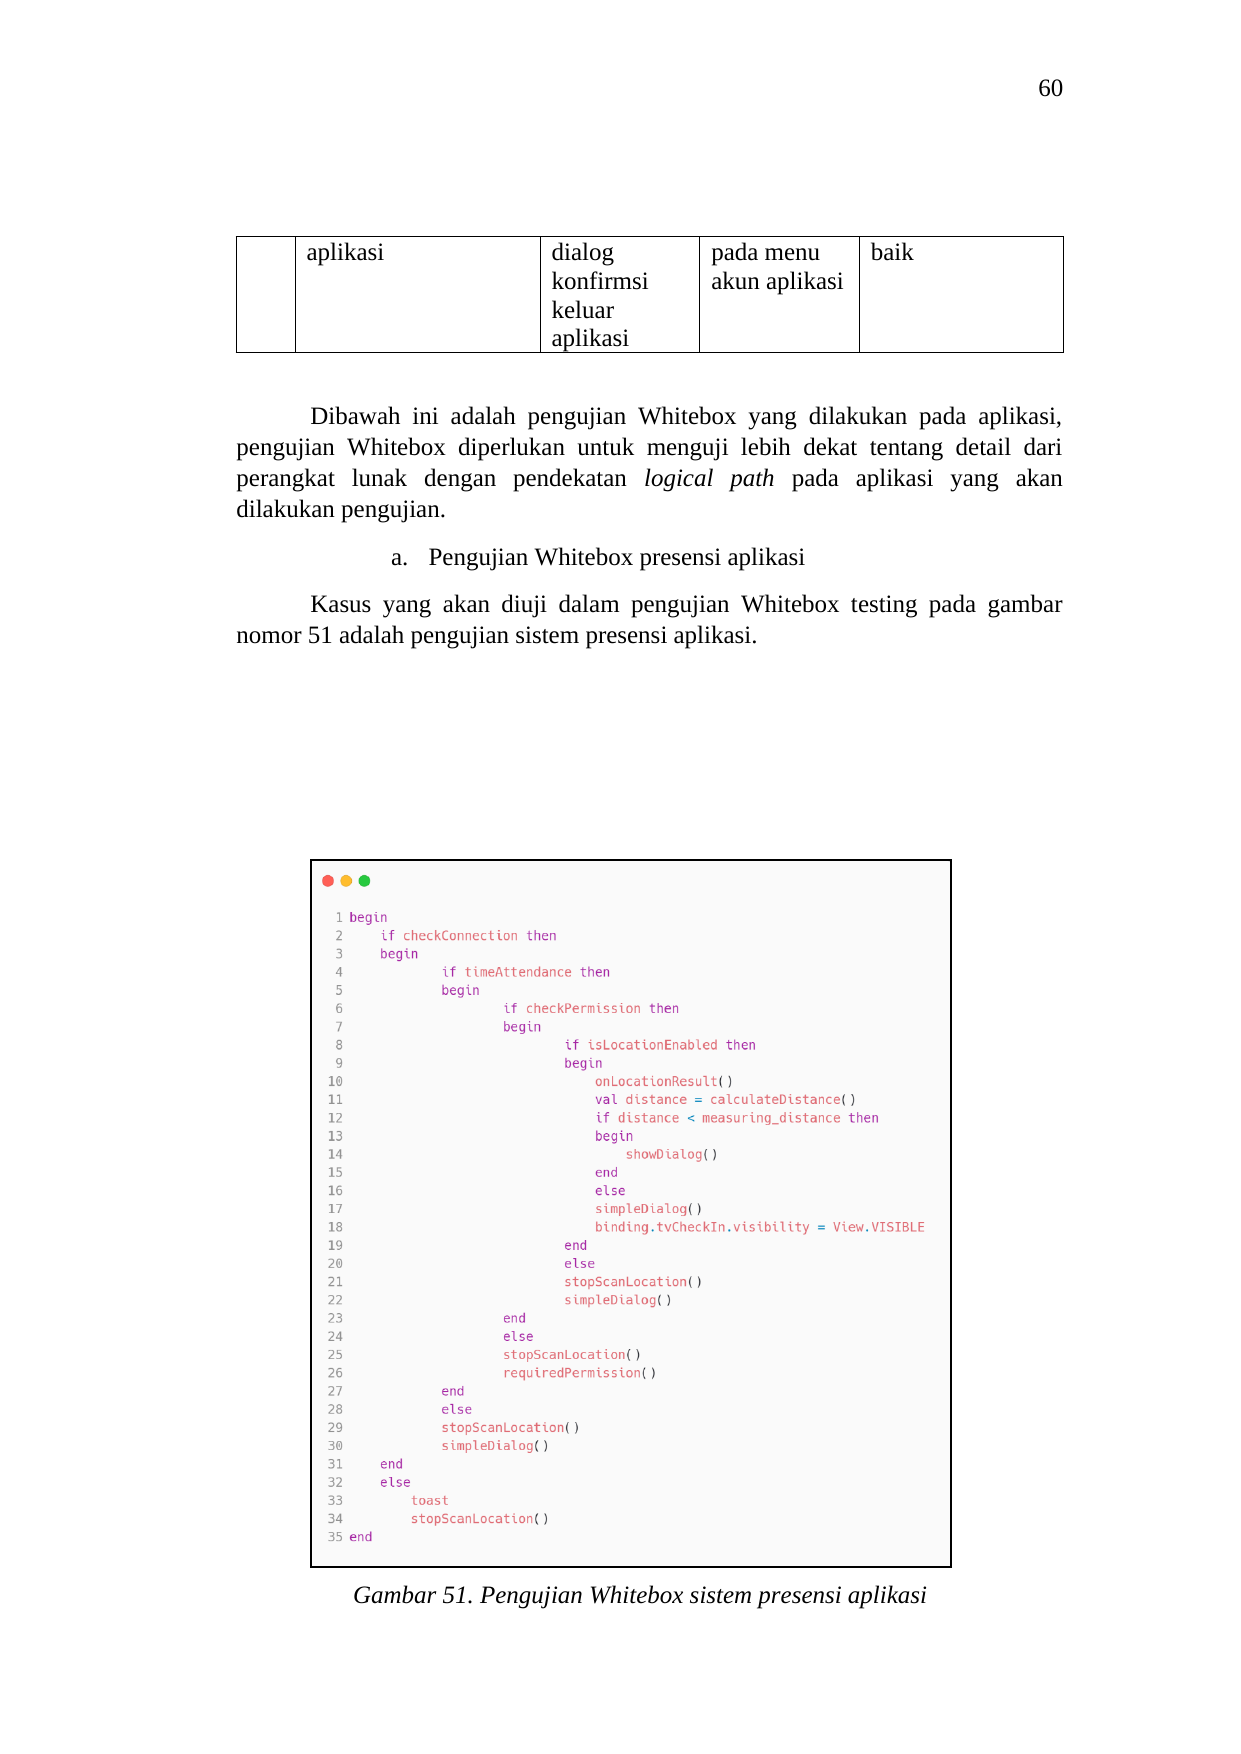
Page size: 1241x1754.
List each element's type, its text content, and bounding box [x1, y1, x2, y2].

table_cell 3. [237, 237, 295, 352]
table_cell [700, 237, 859, 352]
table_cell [541, 237, 699, 352]
subtitle Kasus yang akan diuji dalam pengujian Whitebox testing pada gambar nomor 51 adalah pengujian sistem presensi aplikasi. [236, 589, 1063, 649]
subtitle Dibawah ini adalah pengujian Whitebox yang dilakukan pada aplikasi, pengujian Whitebox diperlukan untuk menguji lebih dekat tentang detail dari perangkat lunak dengan pendekatan logical path pada aplikasi yang akan dilakukan pengujian. [236, 401, 1063, 523]
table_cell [296, 237, 540, 352]
subtitle Pengujian Whitebox presensi aplikasi [391, 542, 1063, 571]
picture [312, 861, 950, 1566]
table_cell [860, 237, 1063, 352]
